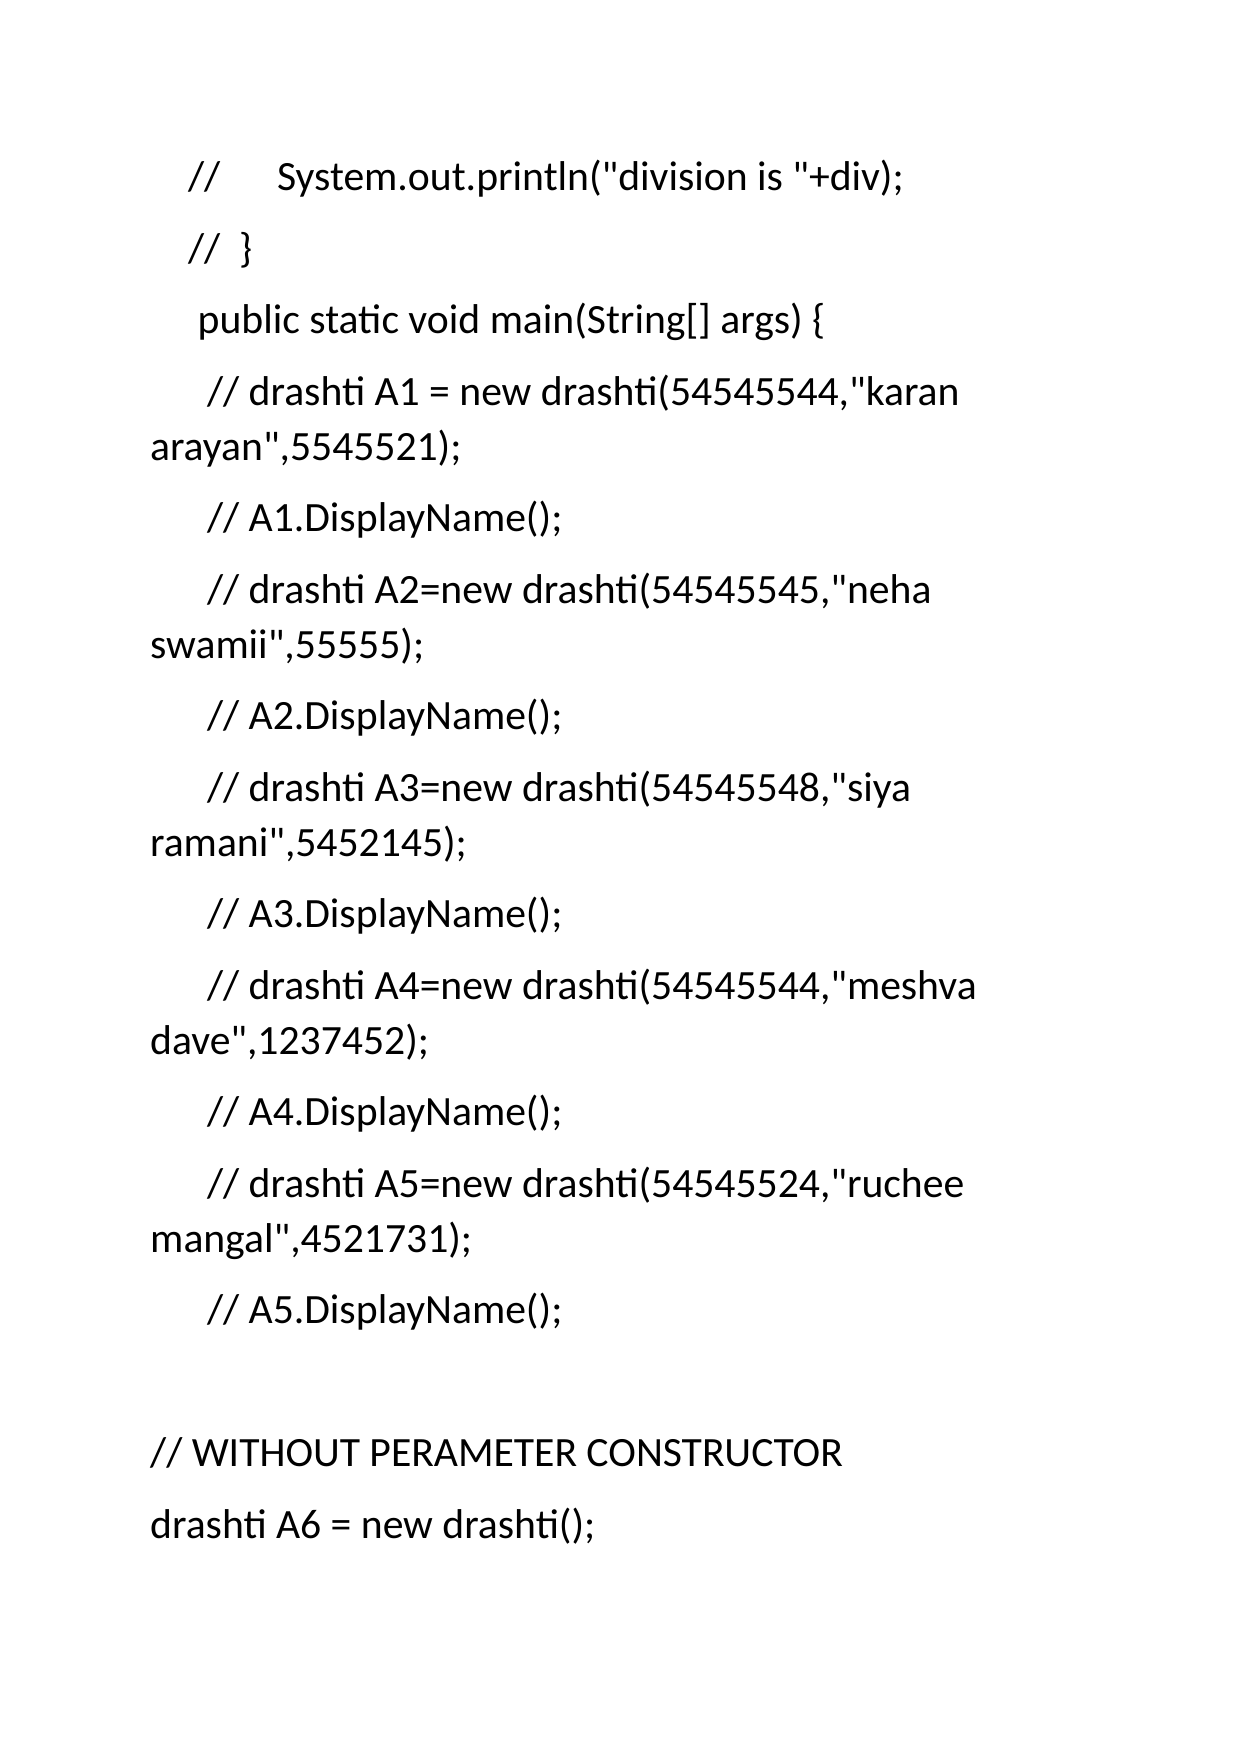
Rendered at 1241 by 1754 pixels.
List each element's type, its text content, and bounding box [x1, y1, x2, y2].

text // A5.DisplayName(); [150, 1283, 1090, 1334]
text // drashti A3=new drashti(54545548,"siya ramani",5452145); [150, 761, 1090, 866]
text // drashti A4=new drashti(54545544,"meshva dave",1237452); [150, 959, 1090, 1064]
text public static void main(String[] args) { [150, 293, 1090, 344]
text // WITHOUT PERAMETER CONSTRUCTOR [150, 1426, 1090, 1477]
text // System.out.println("division is "+div); [150, 150, 1090, 201]
text // } [150, 222, 1090, 272]
text // A3.DisplayName(); [150, 887, 1090, 938]
text // drashti A1 = new drashti(54545544,"karan arayan",5545521); [150, 365, 1090, 470]
text // A4.DisplayName(); [150, 1085, 1090, 1136]
text drashti A6 = new drashti(); [150, 1498, 1090, 1549]
text // A2.DisplayName(); [150, 689, 1090, 740]
text // drashti A5=new drashti(54545524,"ruchee mangal",4521731); [150, 1157, 1090, 1262]
text // drashti A2=new drashti(54545545,"neha swamii",55555); [150, 563, 1090, 668]
text // A1.DisplayName(); [150, 491, 1090, 542]
